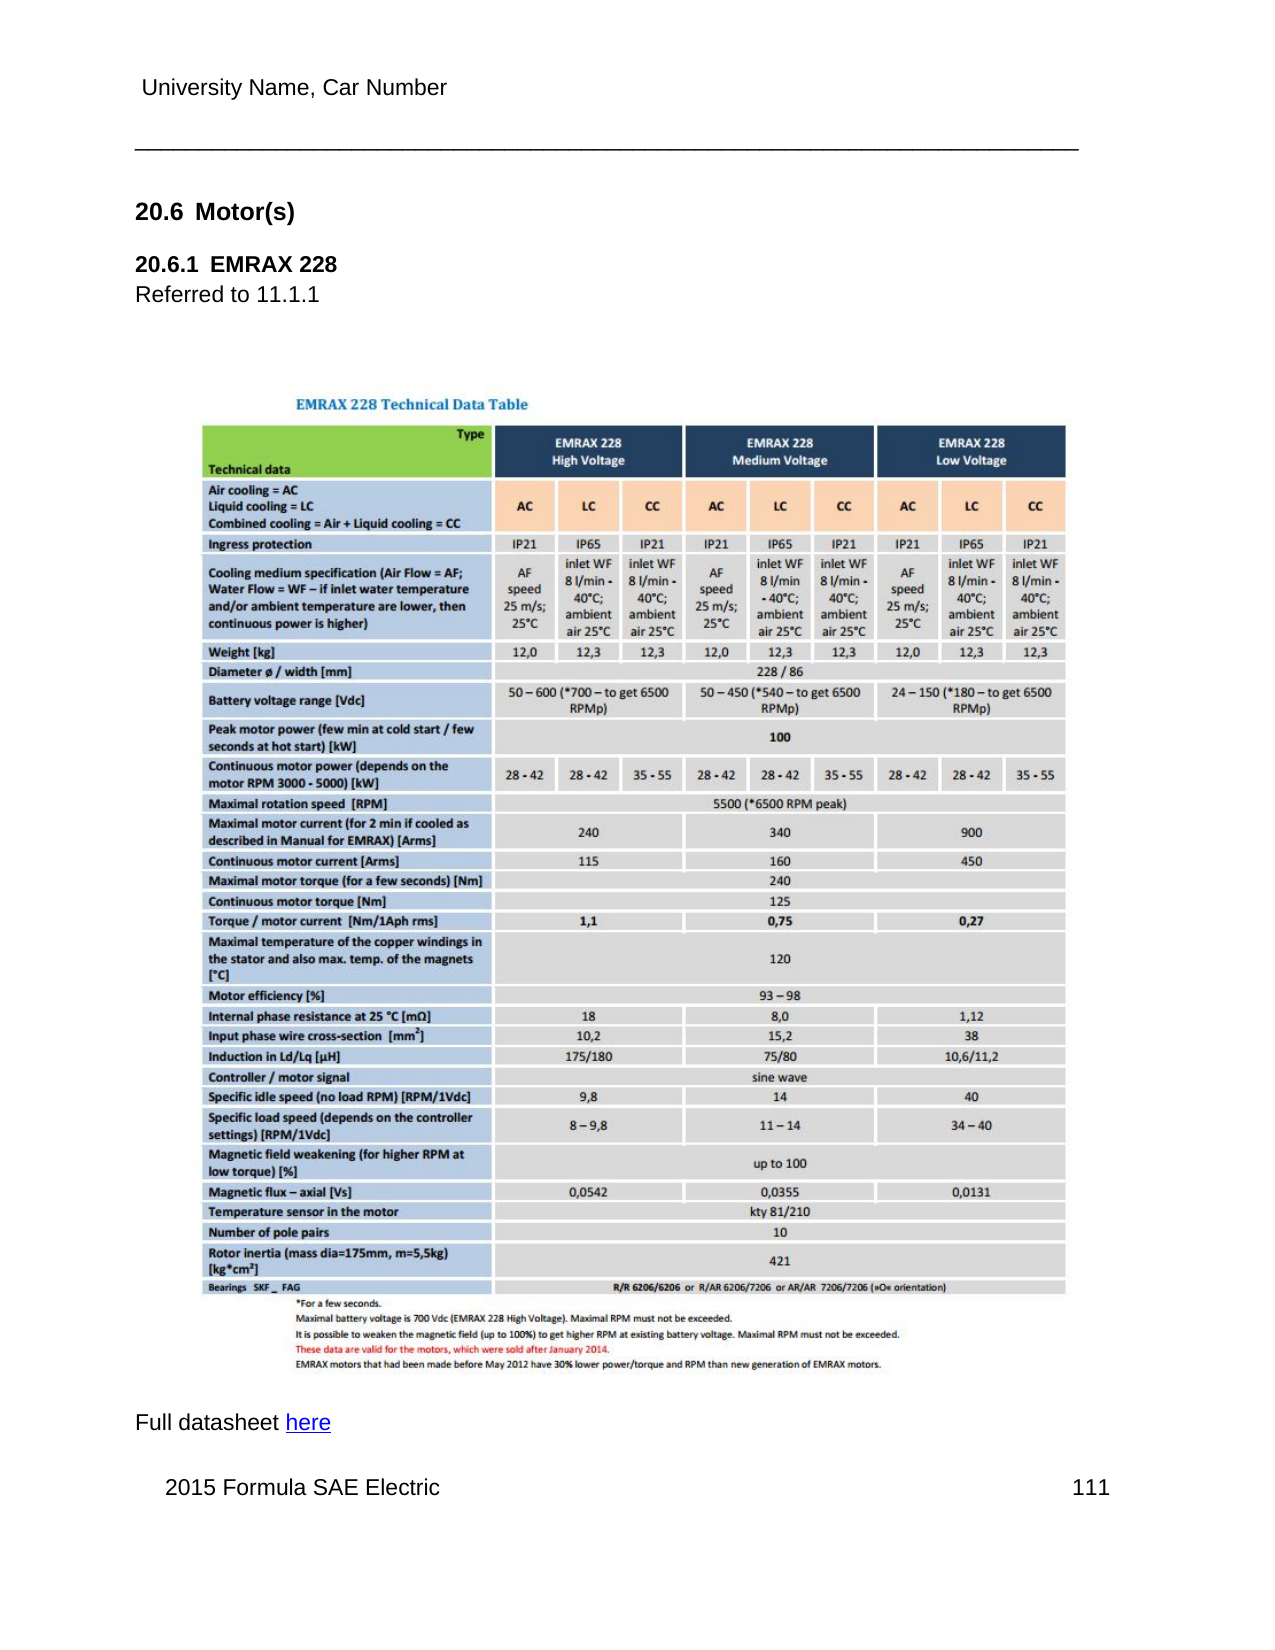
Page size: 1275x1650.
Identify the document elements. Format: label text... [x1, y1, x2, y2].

text Full datasheet here [135, 1409, 1140, 1435]
subtitle Motor(s) [135, 197, 1140, 225]
picture [191, 382, 1084, 1385]
text Referred to 6.1.1 [135, 281, 1140, 307]
subtitle EMRAX 228 [135, 251, 1140, 277]
